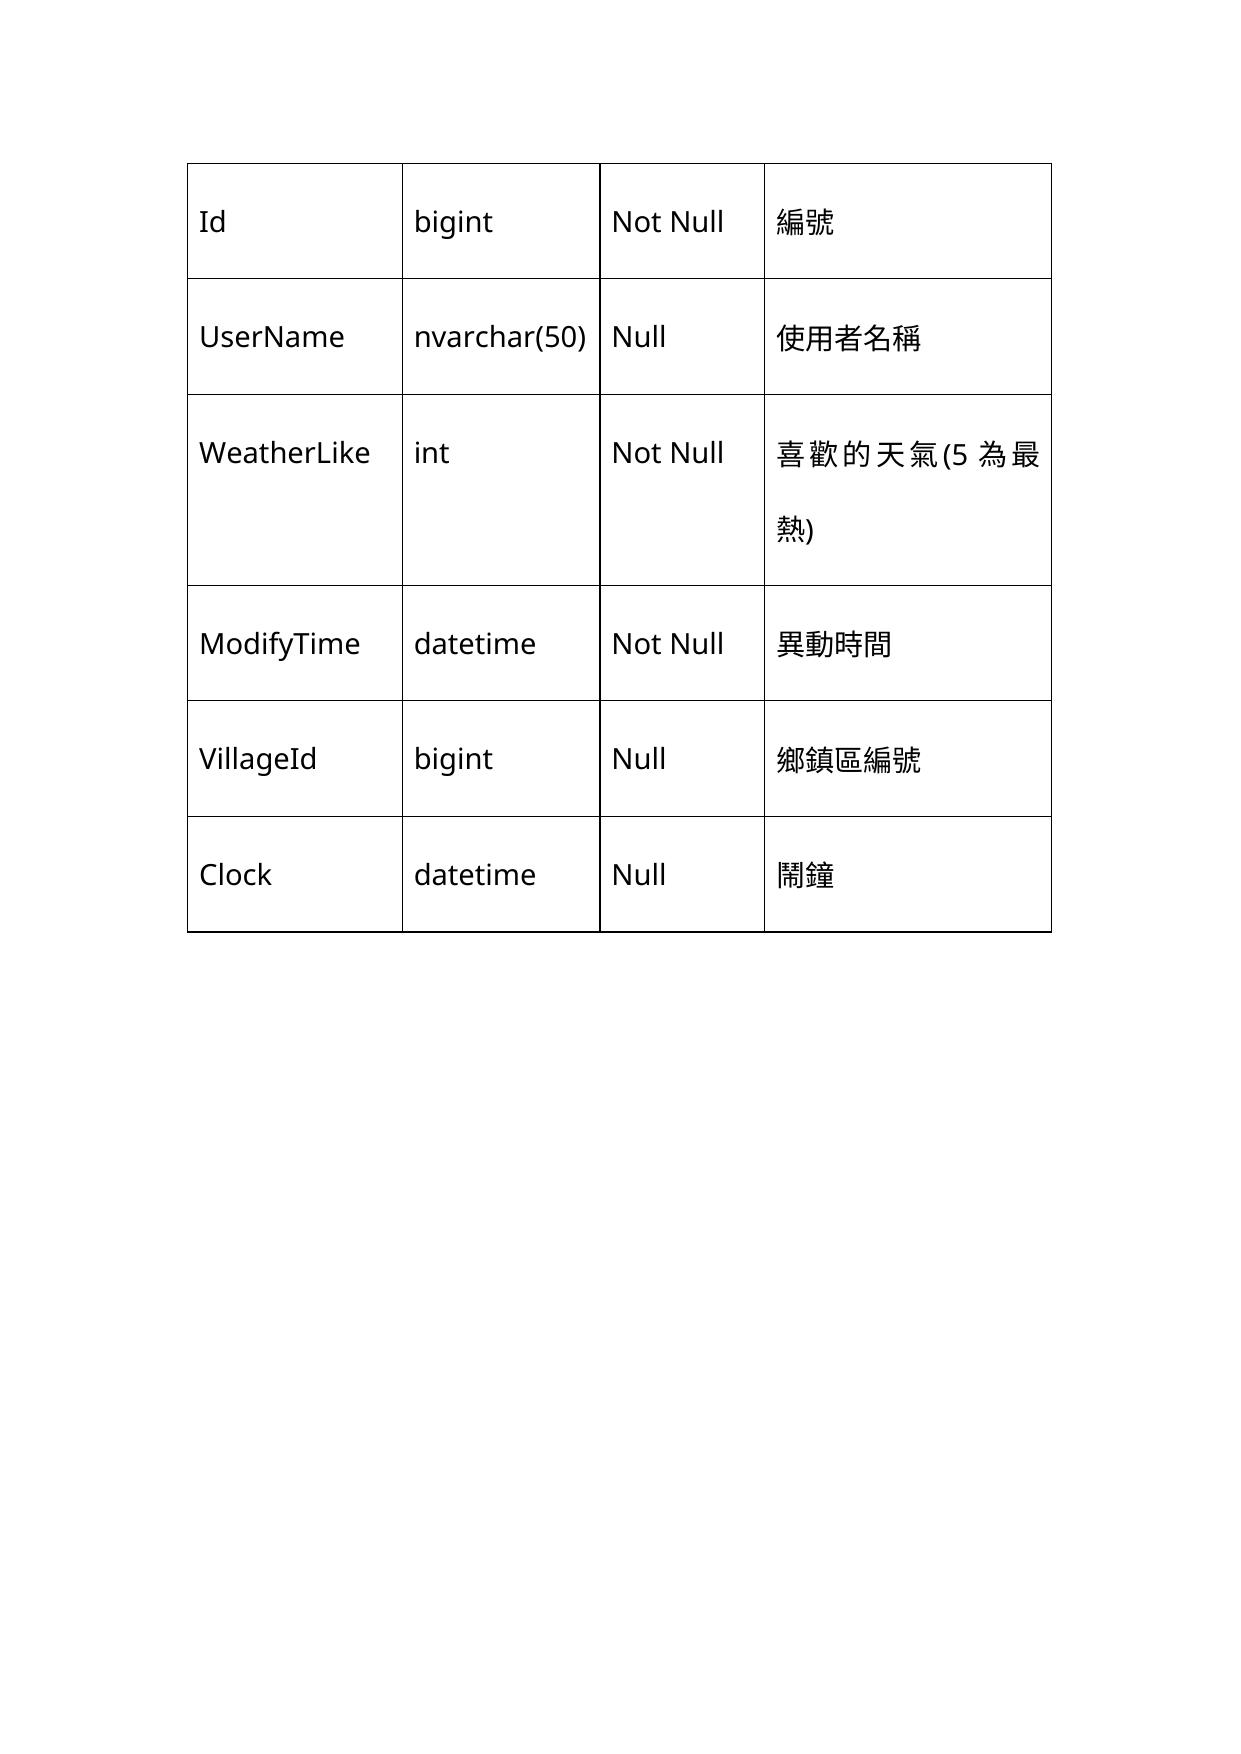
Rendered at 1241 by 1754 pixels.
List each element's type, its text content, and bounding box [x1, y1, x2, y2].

table_cell WeatherLike [188, 395, 402, 584]
table_cell datetime [403, 586, 599, 700]
table_cell UserName [188, 279, 402, 394]
table_cell Clock [188, 817, 402, 931]
table_cell Null [601, 817, 764, 931]
table_cell nvarchar(50) [403, 279, 599, 394]
table_cell VillageId [188, 701, 402, 816]
table_cell 編號 [765, 164, 1051, 278]
table_cell 喜歡的天氣(5為最熱) [765, 395, 1051, 584]
table_cell 使用者名稱 [765, 279, 1051, 394]
table_cell Not Null [601, 164, 764, 278]
table_cell Null [601, 279, 764, 394]
table_cell 鄉鎮區編號 [765, 701, 1051, 816]
table_cell Not Null [601, 395, 764, 584]
table_cell ModifyTime [188, 586, 402, 700]
table_cell bigint [403, 701, 599, 816]
table_cell int [403, 395, 599, 584]
table_cell datetime [403, 817, 599, 931]
table_cell Id [188, 164, 402, 278]
table_cell bigint [403, 164, 599, 278]
table_cell Not Null [601, 586, 764, 700]
table_cell 異動時間 [765, 586, 1051, 700]
table_cell 鬧鐘 [765, 817, 1051, 931]
table_cell Null [601, 701, 764, 816]
